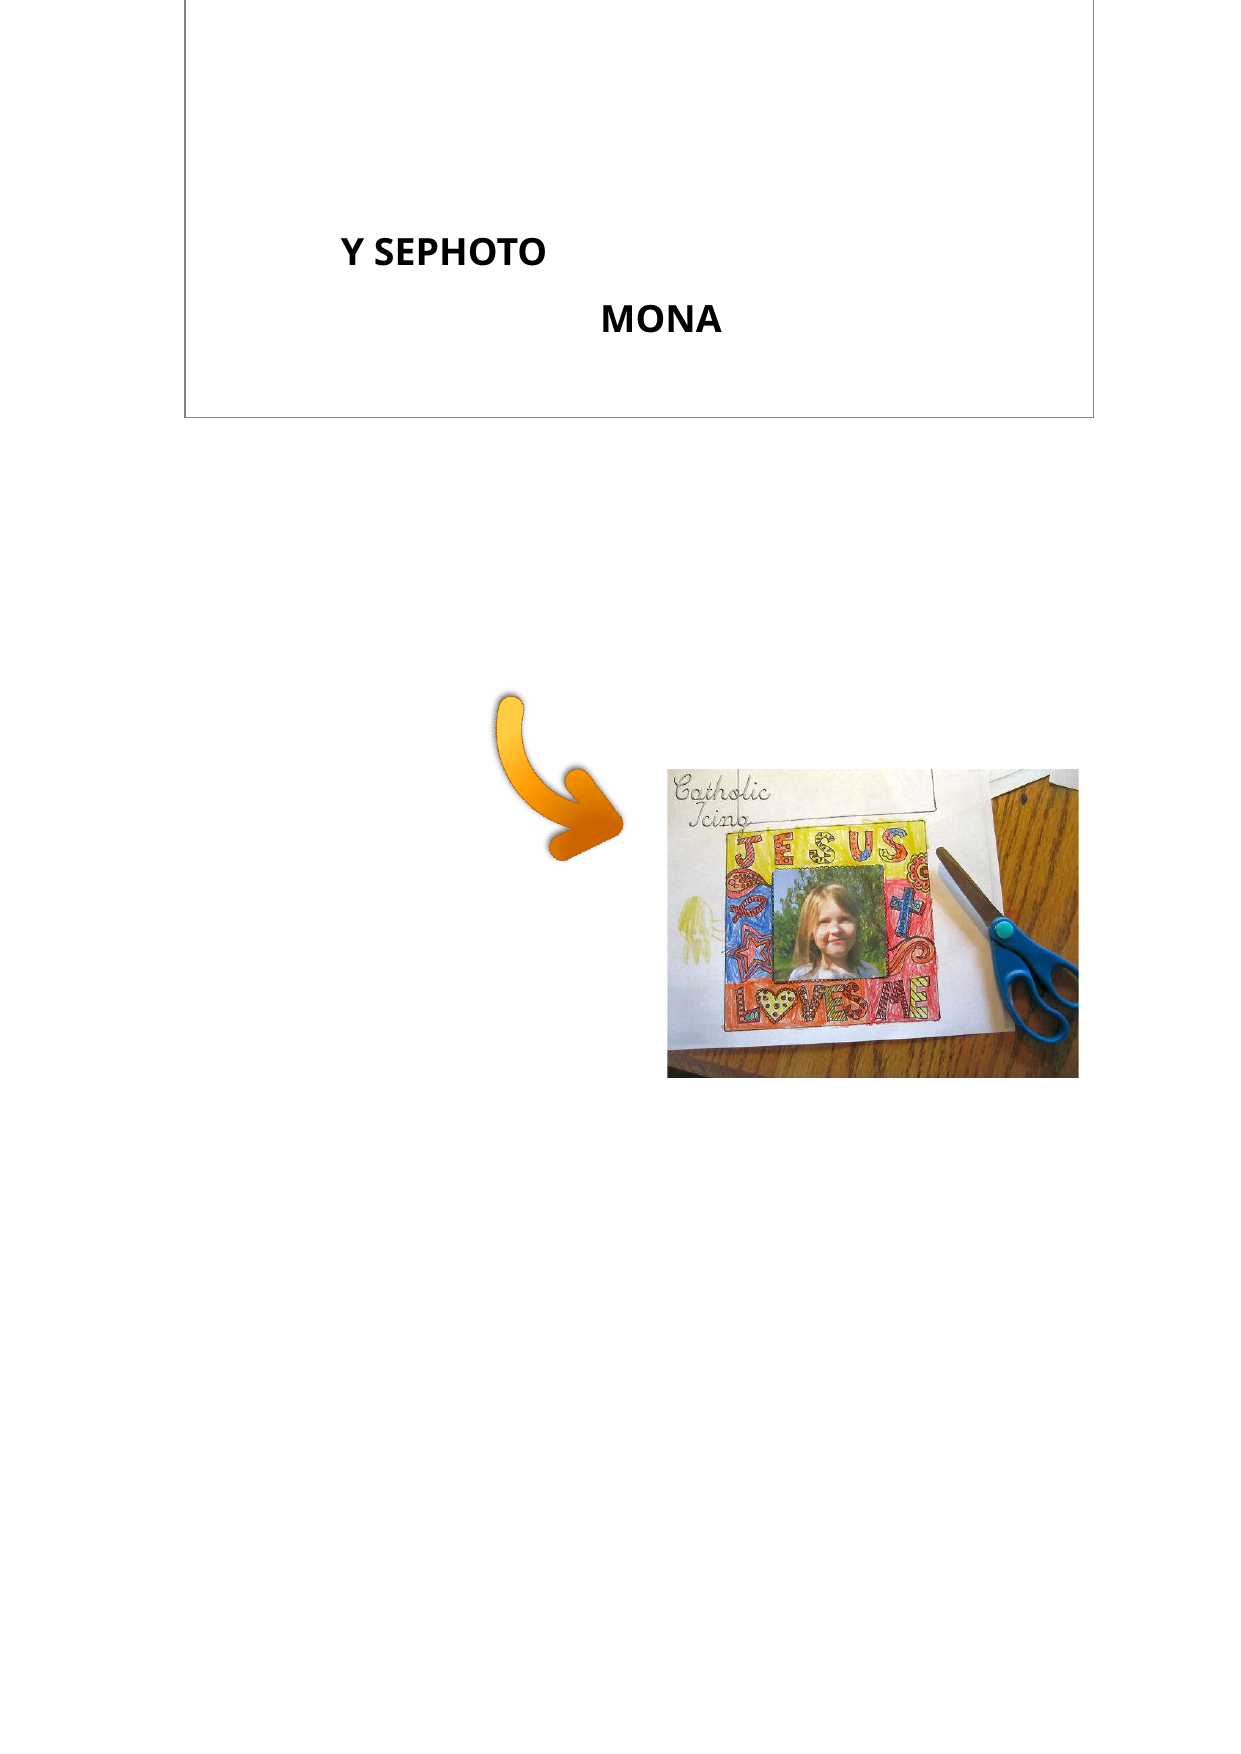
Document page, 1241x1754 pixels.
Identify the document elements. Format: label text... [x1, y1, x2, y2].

picture [452, 677, 659, 885]
text Y SEPHOTO [150, 225, 1090, 276]
picture [667, 769, 1079, 1078]
text MONA [150, 293, 1090, 344]
